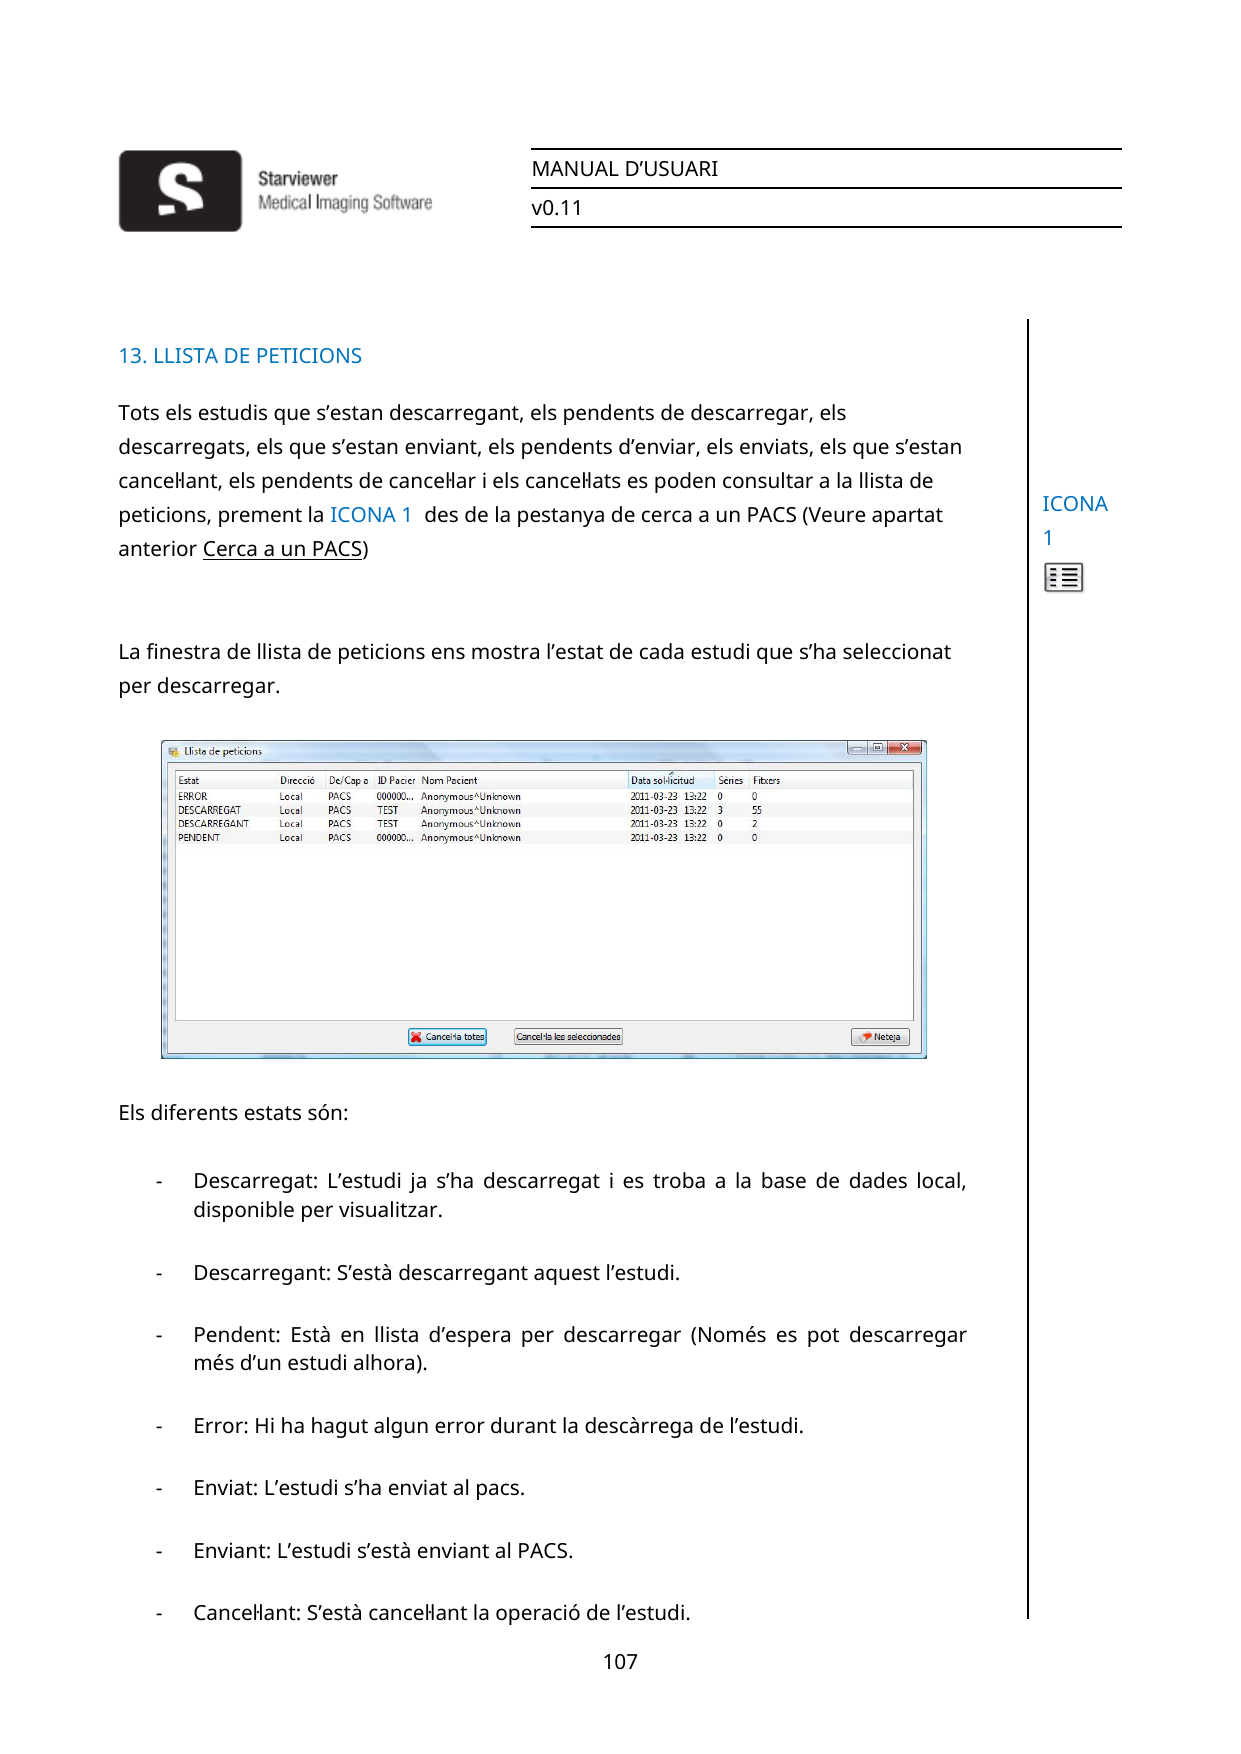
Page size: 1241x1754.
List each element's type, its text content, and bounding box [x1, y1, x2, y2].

list Enviat: L’estudi s’ha enviat al pacs. [156, 1473, 1027, 1502]
picture [1042, 557, 1085, 597]
subtitle Llista de peticions [118, 341, 1027, 370]
table_header ICONA 1 [1029, 319, 1122, 1618]
list Pendent: Està en llista d’espera per descarregar (Només es pot descarregar més d’un estudi alhora). [156, 1320, 1027, 1377]
text Tots els estudis que s’estan descarregant, els pendents de descarregar, els descarregats, els que s’estan enviant, els pendents d’enviar, els enviats, els que s’estan cancel·lant, els pendents de cancel·lar i els cancel·lats es poden consultar a la llista de peticions, prement la ICONA 1 des de la pestanya de cerca a un PACS (Veure apartat anterior Cerca a un PACS) [118, 398, 1027, 563]
list Error: Hi ha hagut algun error durant la descàrrega de l’estudi. [156, 1411, 1027, 1439]
picture [159, 738, 928, 1059]
text La finestra de llista de peticions ens mostra l’estat de cada estudi que s’ha seleccionat per descarregar. [118, 637, 1027, 699]
list Cancel·lant: S’està cancel·lant la operació de l’estudi. [156, 1598, 1122, 1627]
list Descarregant: S’està descarregant aquest l’estudi. [156, 1258, 1027, 1286]
text Els diferents estats són: [118, 1098, 1027, 1127]
list Descarregat: L’estudi ja s’ha descarregat i es troba a la base de dades local, disponible per visualitzar. [156, 1167, 1027, 1223]
list Enviant: L’estudi s’està enviant al PACS. [156, 1536, 1027, 1564]
